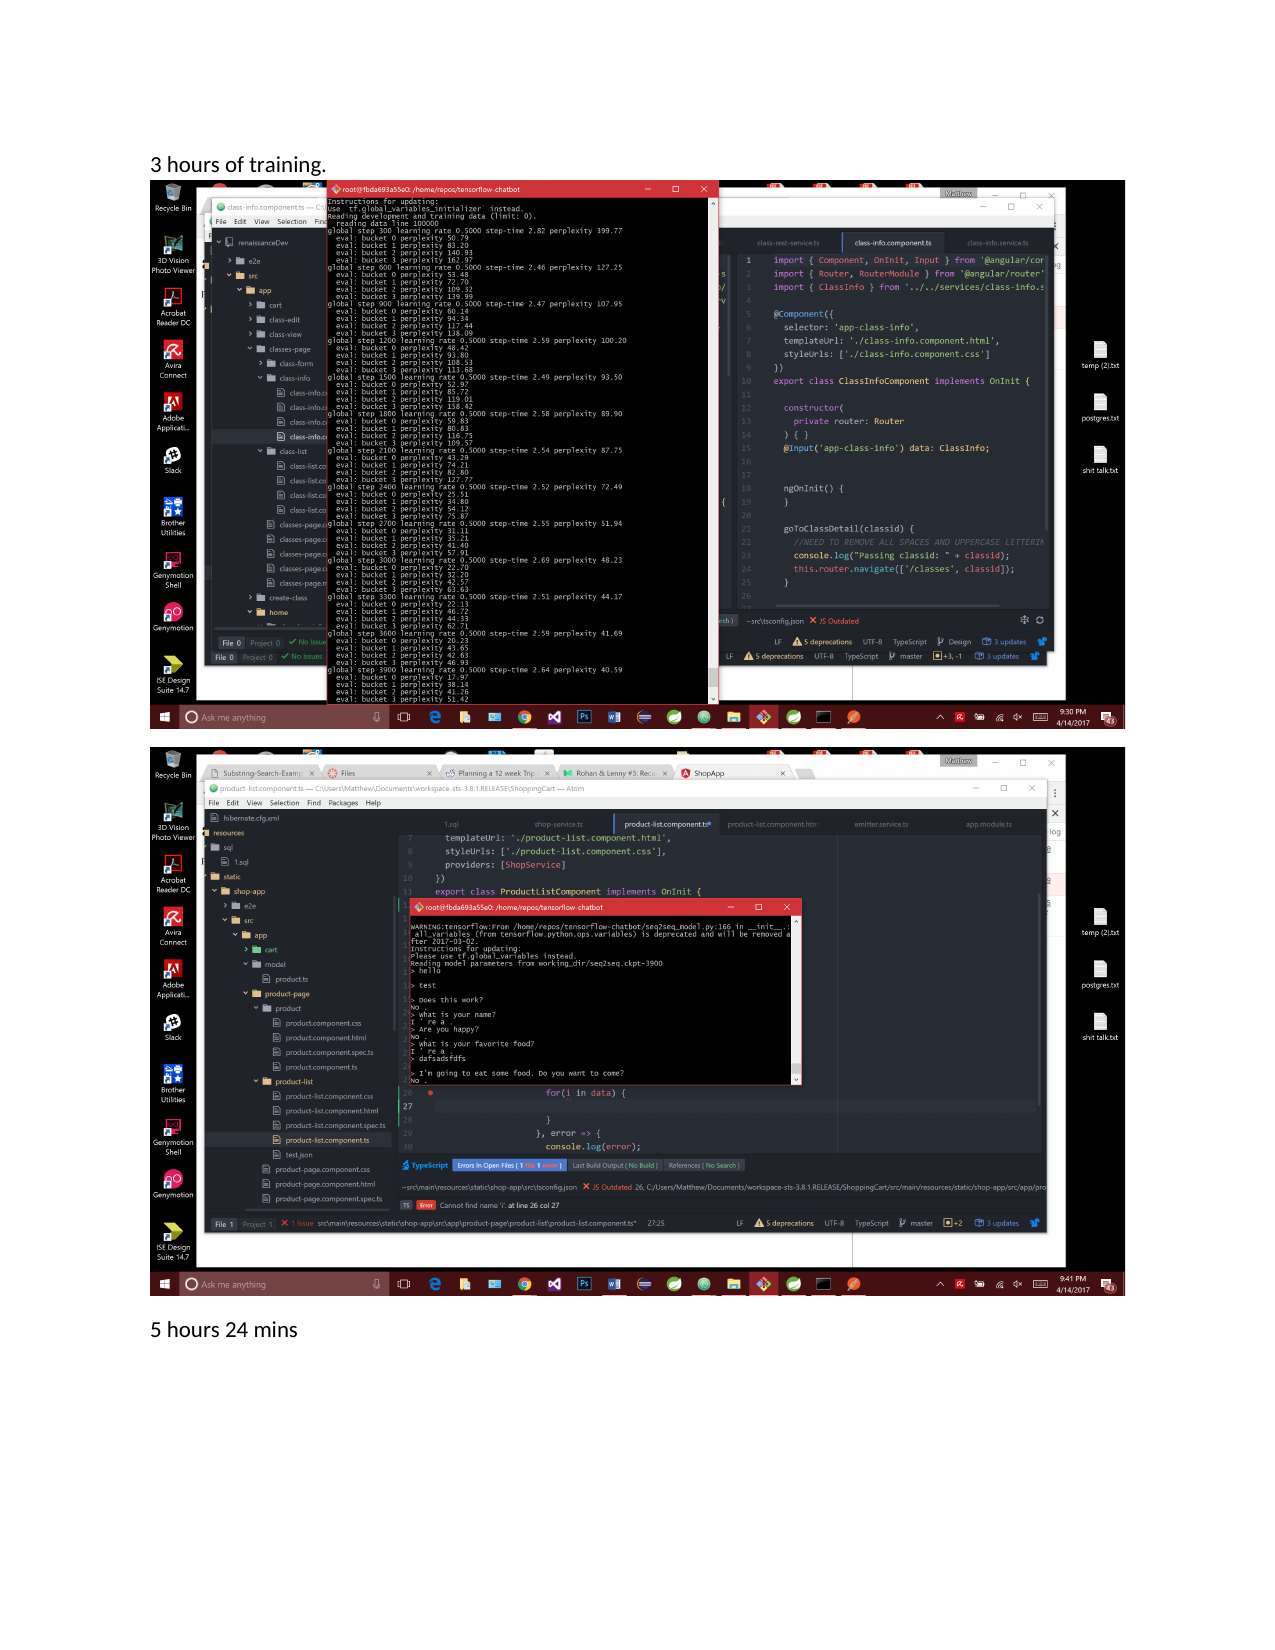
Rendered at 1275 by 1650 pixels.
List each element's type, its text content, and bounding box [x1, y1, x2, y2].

picture [150, 180, 1125, 729]
text 3 hours of training. [150, 150, 1125, 180]
picture [150, 747, 1125, 1296]
text 5 hours 24 mins [150, 1315, 1125, 1343]
